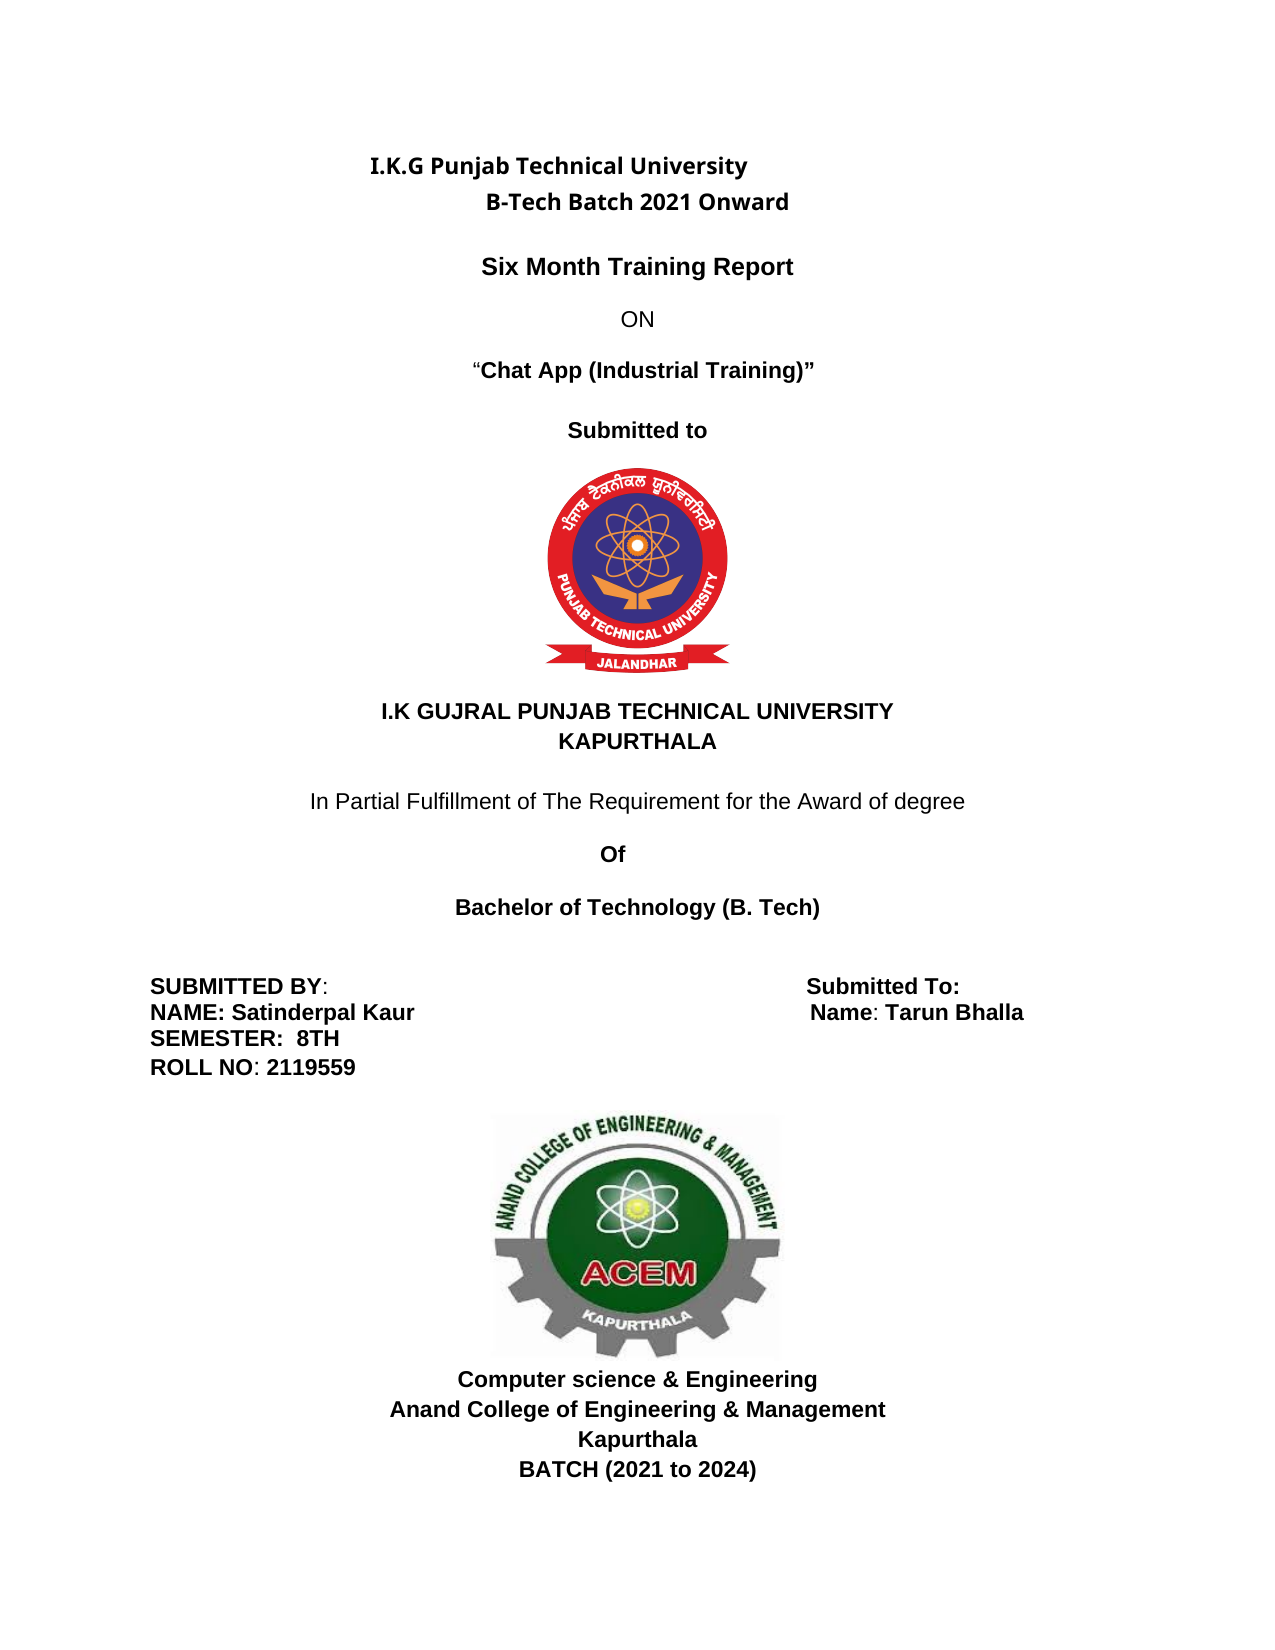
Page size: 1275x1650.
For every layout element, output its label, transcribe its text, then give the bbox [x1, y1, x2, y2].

text ROLL NO: 2119559 [150, 1052, 1125, 1081]
text Computer science & Engineering [150, 1366, 1125, 1392]
text In Partial Fulfillment of The Requirement for the Award of degree [150, 788, 1125, 814]
text BATCH (2021 to 2024) [150, 1456, 1125, 1482]
text SUBMITTED BY: Submitted To: [150, 973, 1125, 999]
text B-Tech Batch 2021 Onward [150, 186, 1125, 217]
picture [490, 1110, 785, 1362]
text Bachelor of Technology (B. Tech) [150, 894, 1125, 920]
text NAME: Satinderpal Kaur Name: Tarun Bhalla [150, 999, 1125, 1025]
text KAPURTHALA [150, 728, 1125, 754]
picture [545, 468, 730, 673]
text I.K.G Punjab Technical University [150, 150, 1125, 181]
text Of [525, 841, 1125, 867]
text Submitted to [150, 417, 1125, 444]
text ON [150, 306, 1125, 332]
text I.K GUJRAL PUNJAB TECHNICAL UNIVERSITY [150, 698, 1125, 724]
text Kapurthala [150, 1426, 1125, 1452]
text SEMESTER: 8TH [150, 1025, 1125, 1052]
text Six Month Training Report [150, 252, 1125, 281]
text “Chat App (Industrial Training)” [150, 357, 1125, 383]
text Anand College of Engineering & Management [150, 1396, 1125, 1422]
